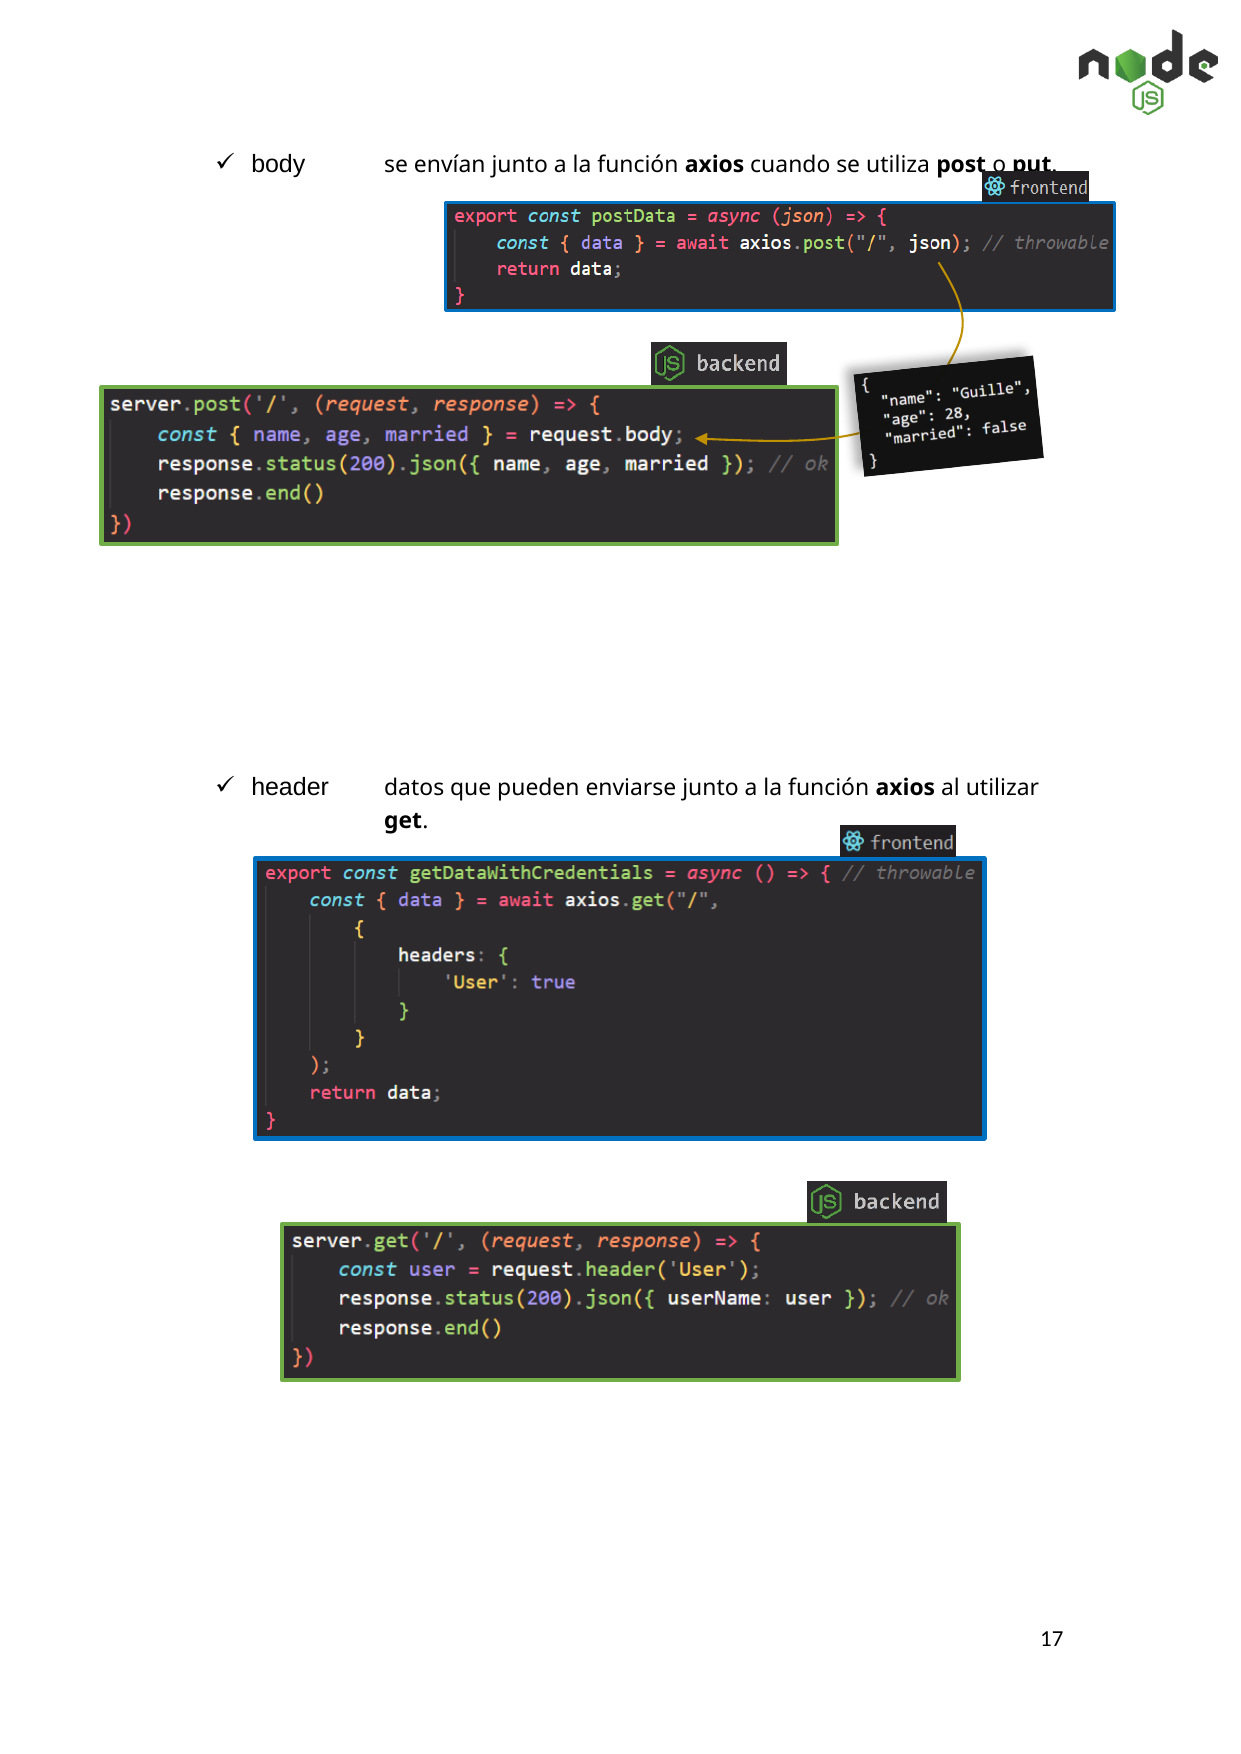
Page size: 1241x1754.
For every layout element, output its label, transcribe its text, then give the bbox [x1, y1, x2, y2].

picture [447, 204, 1113, 309]
picture [1078, 2, 1218, 142]
list header datos que pueden enviarse junto a la función axios al utilizar get. [215, 771, 1063, 836]
picture [104, 389, 835, 542]
picture [651, 342, 787, 385]
picture [854, 356, 1043, 476]
picture [982, 171, 1089, 202]
list body se envían junto a la función axios cuando se utiliza post o put. [215, 148, 1063, 179]
picture [807, 1181, 947, 1223]
picture [840, 825, 956, 857]
picture [284, 1226, 956, 1378]
picture [257, 861, 982, 1136]
